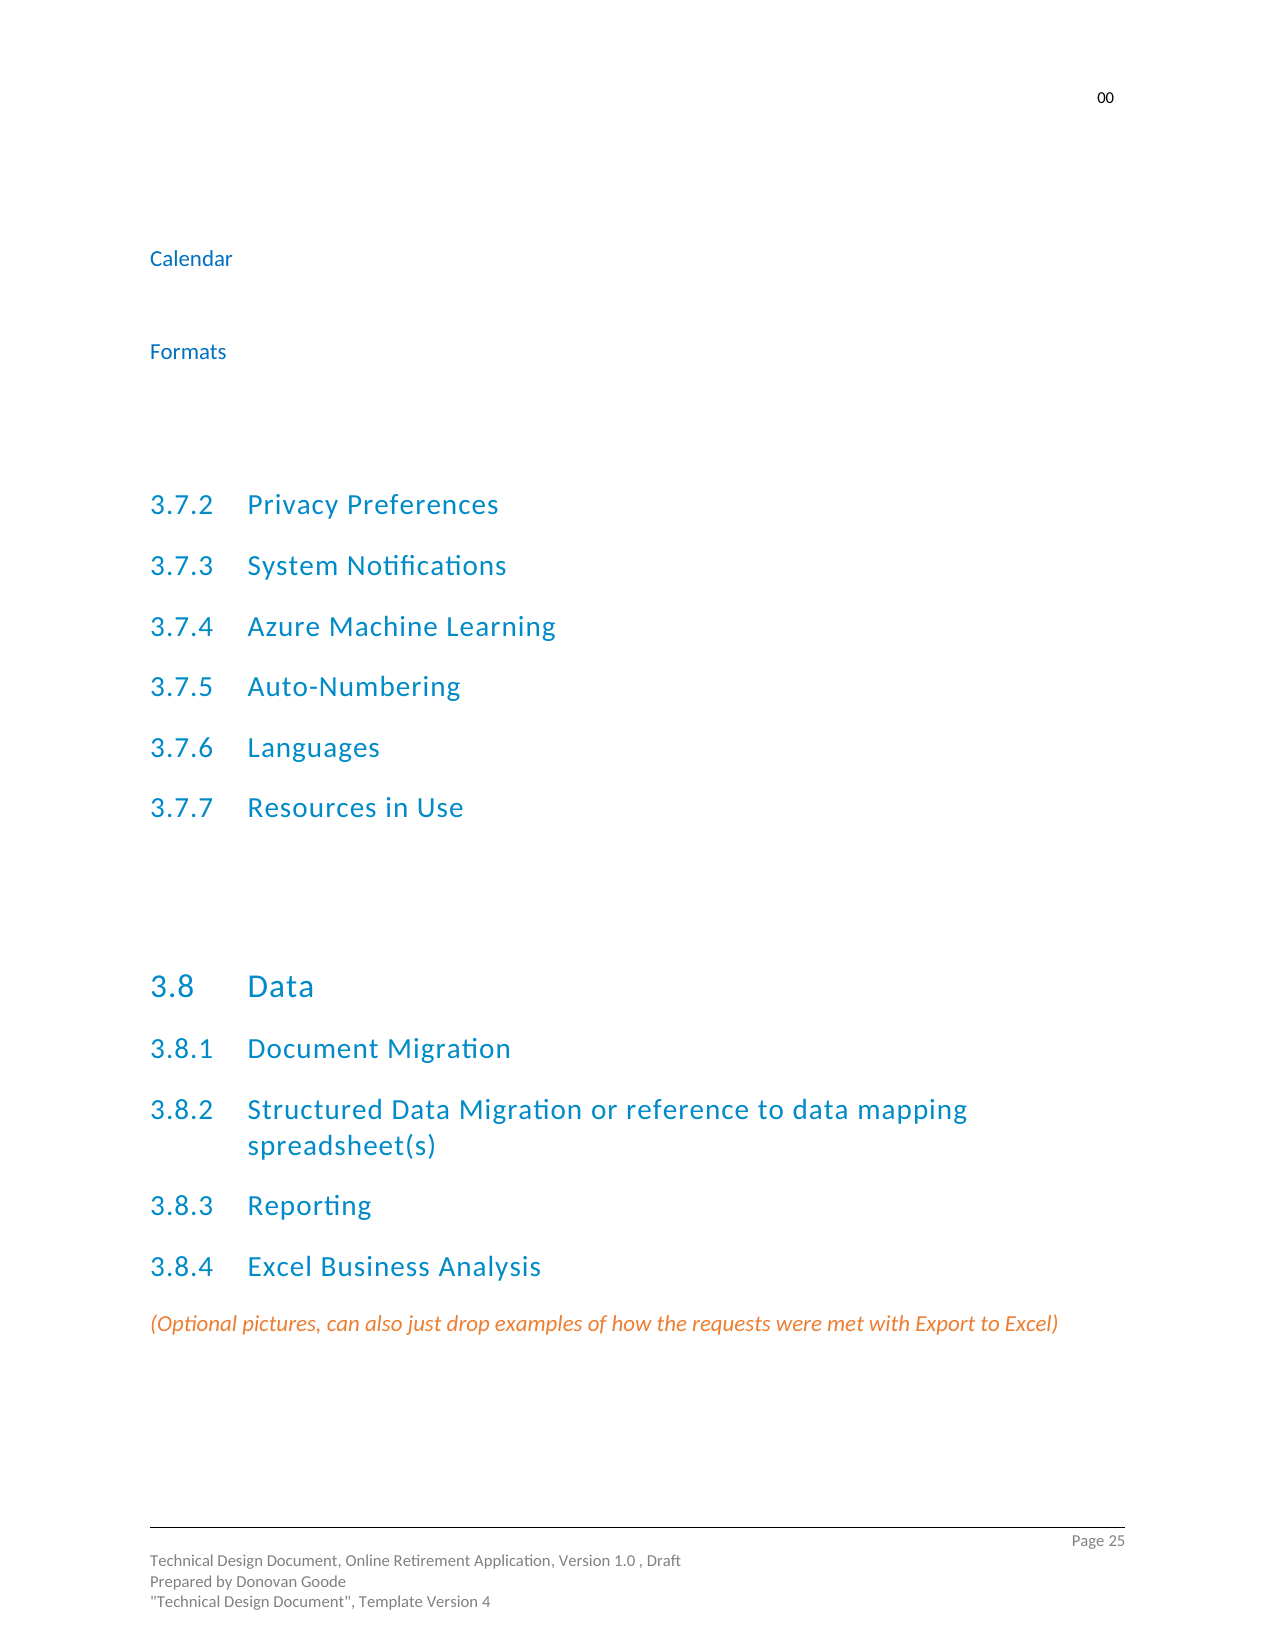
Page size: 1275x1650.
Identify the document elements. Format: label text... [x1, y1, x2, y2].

text (Optional pictures, can also just drop examples of how the requests were met with Export to Excel) [150, 1309, 1125, 1337]
subtitle Languages [150, 729, 1125, 764]
subtitle Document Migration [150, 1031, 1125, 1066]
subtitle Auto-Numbering [150, 668, 1125, 704]
text Calendar [150, 244, 1125, 272]
subtitle Excel Business Analysis [150, 1248, 1125, 1284]
subtitle Data [150, 965, 1125, 1006]
text Formats [150, 337, 1125, 366]
subtitle Resources in Use [150, 789, 1125, 825]
subtitle Privacy Preferences [150, 486, 1125, 522]
subtitle Reporting [150, 1187, 1125, 1223]
subtitle Azure Machine Learning [150, 608, 1125, 643]
subtitle Structured Data Migration or reference to data mapping spreadsheet(s) [150, 1091, 1125, 1162]
subtitle System Notifications [150, 547, 1125, 583]
